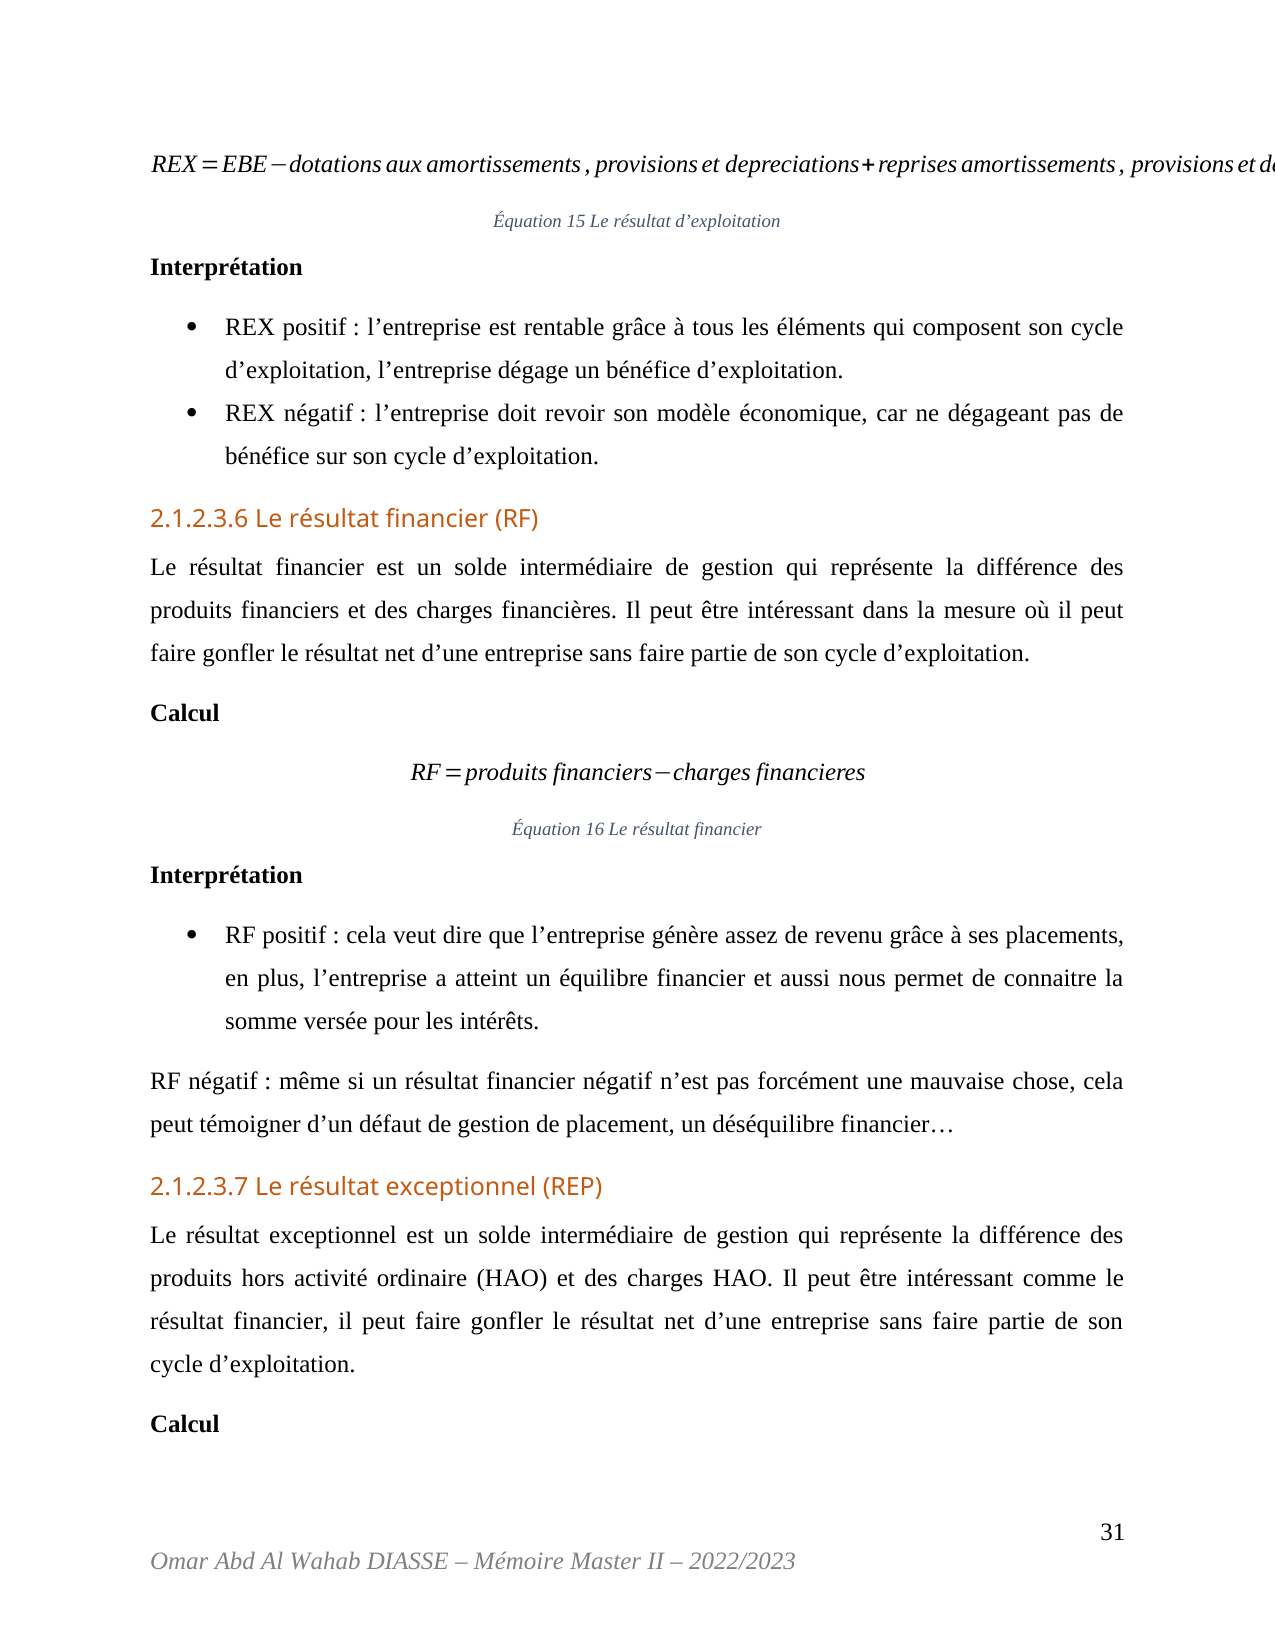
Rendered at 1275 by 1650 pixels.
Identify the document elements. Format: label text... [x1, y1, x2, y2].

text Le résultat exceptionnel est un solde intermédiaire de gestion qui représente la différence des produits hors activité ordinaire (HAO) et des charges HAO. Il peut être intéressant comme le résultat financier, il peut faire gonfler le résultat net d’une entreprise sans faire partie de son cycle d’exploitation. [150, 1220, 1125, 1378]
text RF négatif : même si un résultat financier négatif n’est pas forcément une mauvaise chose, cela peut témoigner d’un défaut de gestion de placement, un déséquilibre financier… [150, 1066, 1125, 1138]
text Interprétation [150, 860, 1125, 889]
text Interprétation [150, 252, 1125, 281]
list REX positif : l’entreprise est rentable grâce à tous les éléments qui composent son cycle d’exploitation, l’entreprise dégage un bénéfice d’exploitation. [187, 312, 1125, 384]
subtitle Le résultat exceptionnel (REP) [150, 1169, 1125, 1203]
text Équation 16 Le résultat financier [150, 818, 1125, 839]
subtitle Le résultat financier (RF) [150, 501, 1125, 535]
list REX négatif : l’entreprise doit revoir son modèle économique, car ne dégageant pas de bénéfice sur son cycle d’exploitation. [187, 398, 1125, 470]
text Calcul [150, 1409, 1125, 1438]
text Le résultat financier est un solde intermédiaire de gestion qui représente la différence des produits financiers et des charges financières. Il peut être intéressant dans la mesure où il peut faire gonfler le résultat net d’une entreprise sans faire partie de son cycle d’exploitation. [150, 552, 1125, 667]
text Calcul [150, 698, 1125, 727]
text Équation 15 Le résultat d’exploitation [150, 210, 1125, 231]
list RF positif : cela veut dire que l’entreprise génère assez de revenu grâce à ses placements, en plus, l’entreprise a atteint un équilibre financier et aussi nous permet de connaitre la somme versée pour les intérêts. [187, 920, 1125, 1035]
